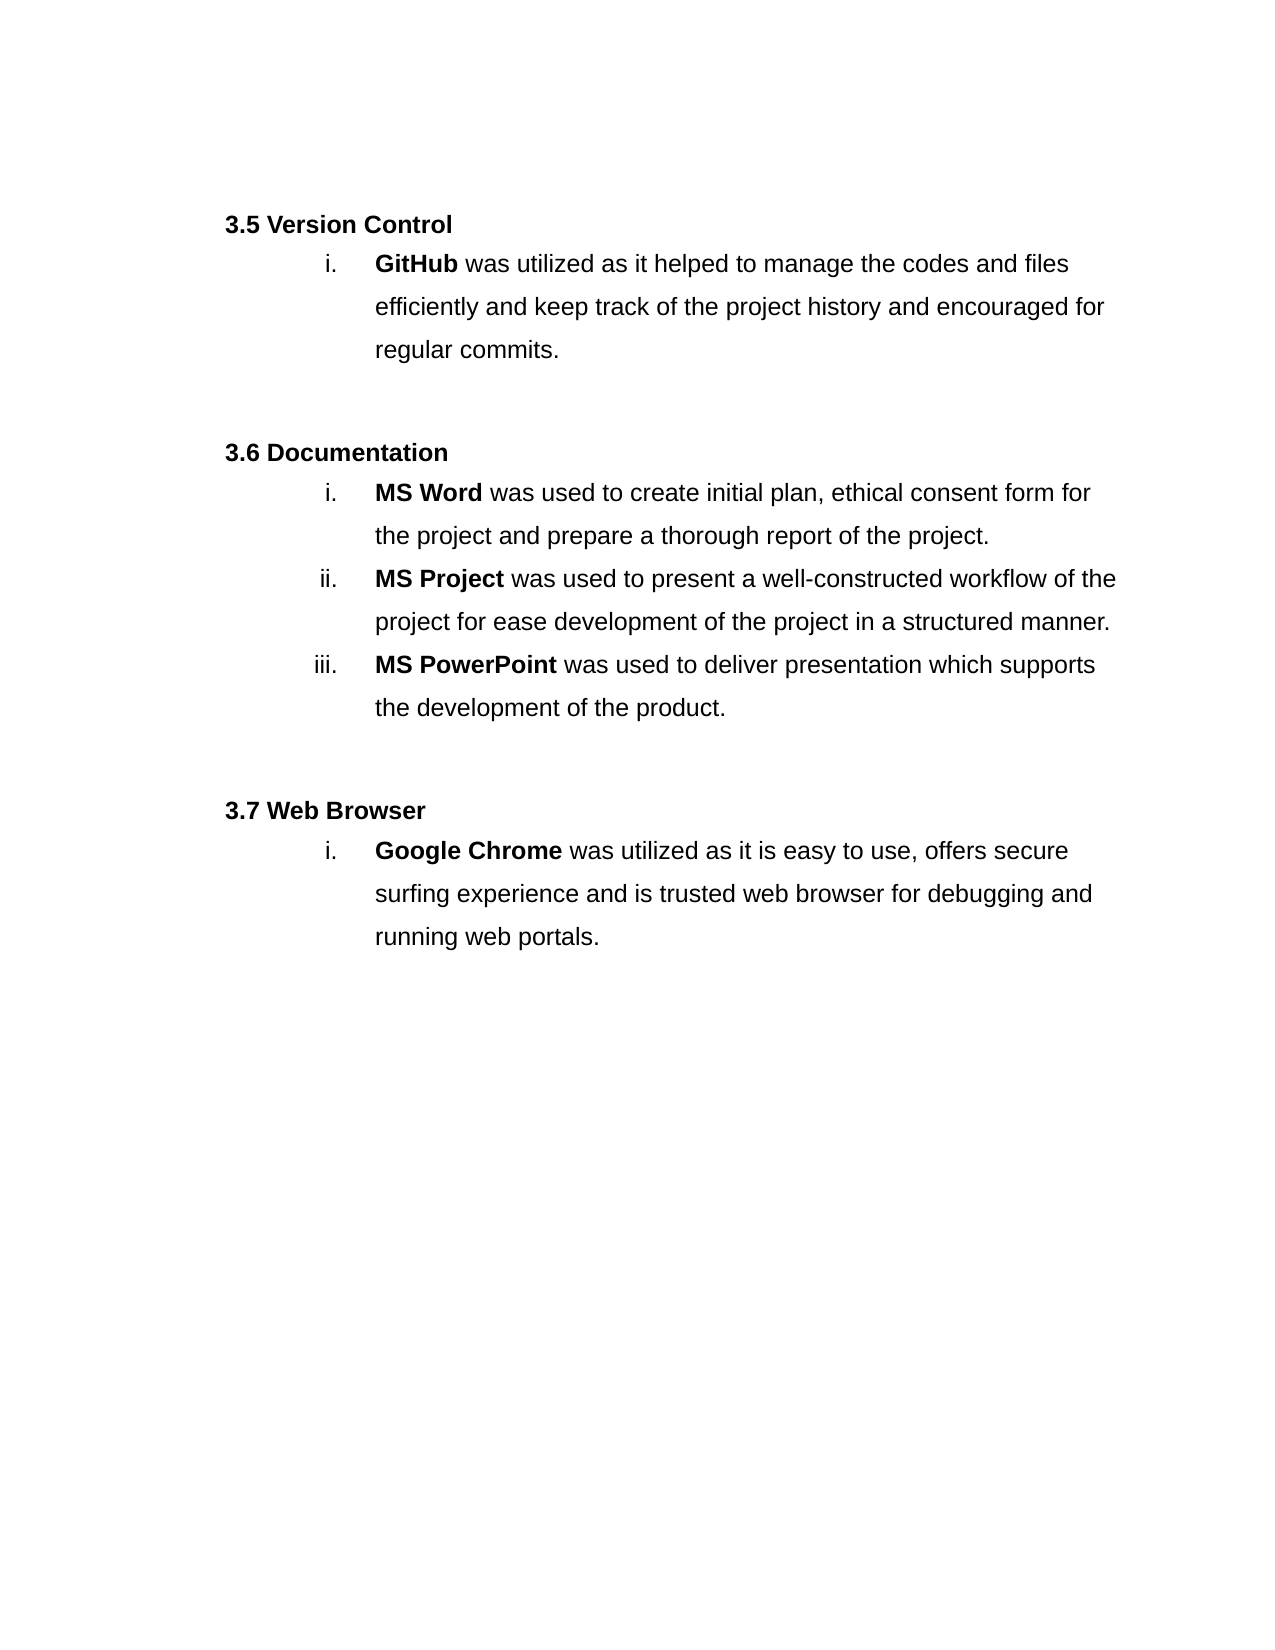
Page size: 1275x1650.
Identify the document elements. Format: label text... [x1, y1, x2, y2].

subtitle 3.7 Web Browser [225, 796, 1125, 825]
list Google Chrome was utilized as it is easy to use, offers secure surfing experience and is trusted web browser for debugging and running web portals. [337, 836, 1125, 951]
list MS PowerPoint was used to deliver presentation which supports the development of the product. [337, 650, 1125, 722]
list MS Word was used to create initial plan, ethical consent form for the project and prepare a thorough report of the project. [337, 478, 1125, 549]
list MS Project was used to present a well-constructed workflow of the project for ease development of the project in a structured manner. [337, 564, 1125, 636]
subtitle 3.6 Documentation [225, 438, 1125, 467]
list GitHub was utilized as it helped to manage the codes and files efficiently and keep track of the project history and encouraged for regular commits. [337, 249, 1125, 364]
subtitle 3.5 Version Control [225, 210, 1125, 238]
